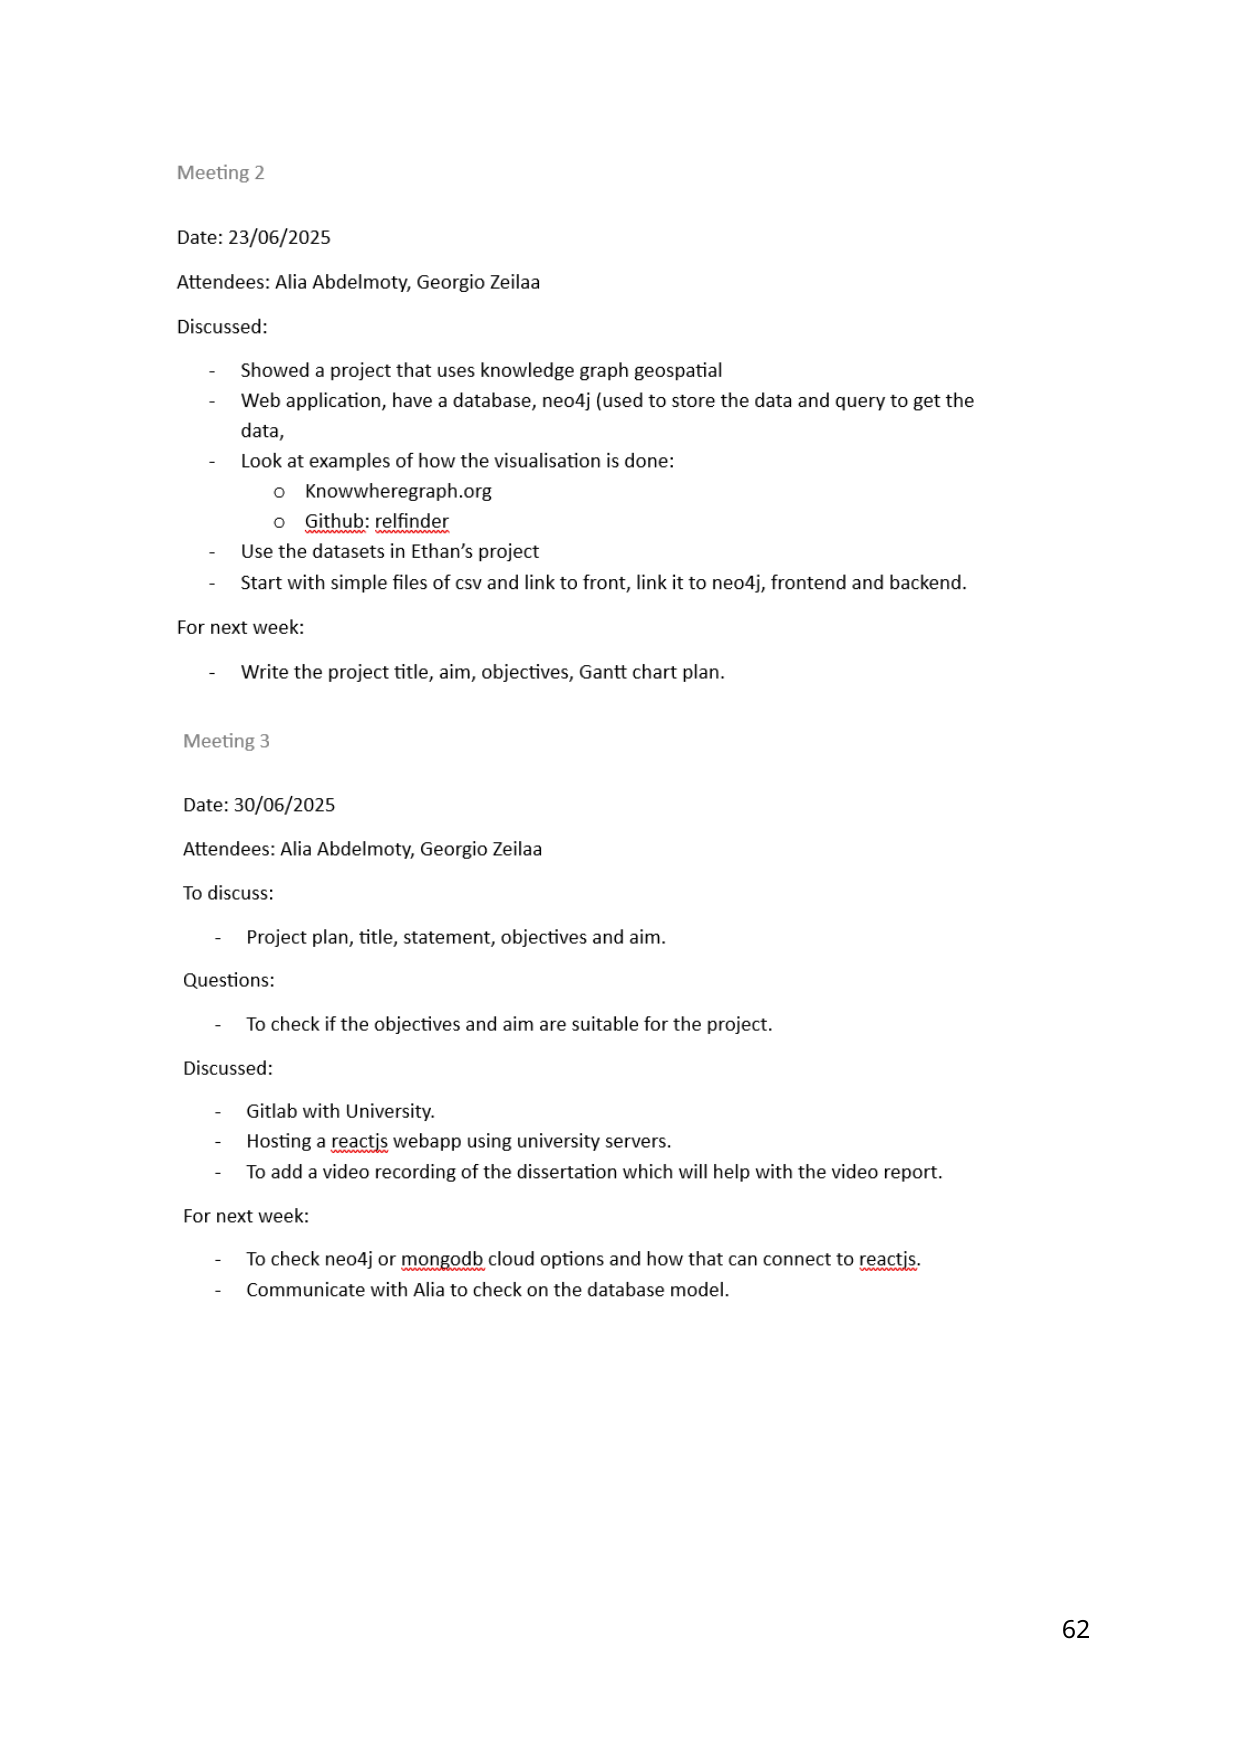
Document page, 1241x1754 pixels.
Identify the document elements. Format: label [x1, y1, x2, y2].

picture [150, 150, 1091, 1347]
